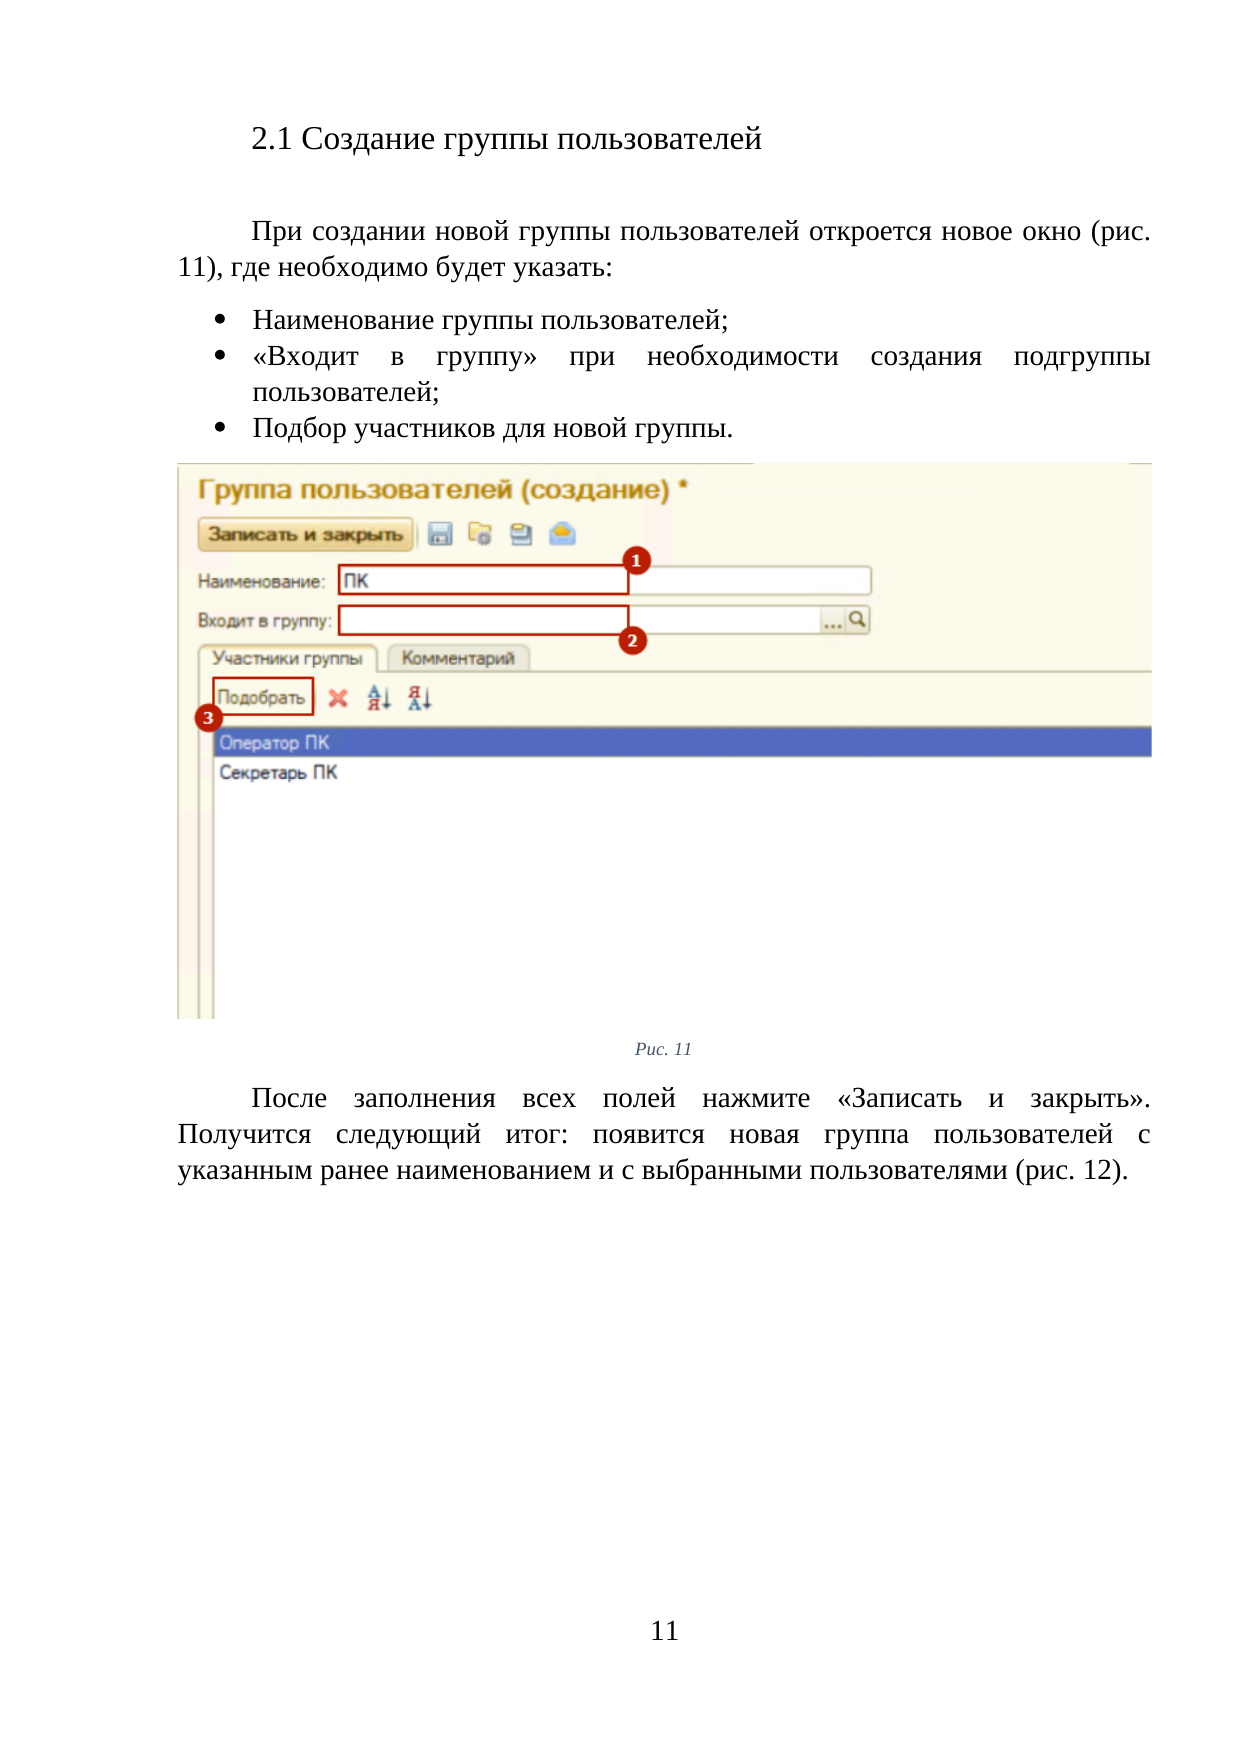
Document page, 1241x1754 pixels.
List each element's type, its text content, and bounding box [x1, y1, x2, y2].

list «Входит в группу» при необходимости создания подгруппы пользователей; [215, 338, 1152, 408]
list Наименование группы пользователей; [215, 302, 1152, 335]
text После заполнения всех полей нажмите «Записать и закрыть». Получится следующий итог: появится новая группа пользователей с указанным ранее наименованием и с выбранными пользователями (рис. 12). [177, 1080, 1152, 1186]
picture [177, 463, 1152, 1019]
list Подбор участников для новой группы. [215, 410, 1152, 444]
text При создании новой группы пользователей откроется новое окно (рис. 11), где необходимо будет указать: [177, 213, 1152, 282]
subtitle 2.1 Создание группы пользователей [177, 118, 1152, 156]
